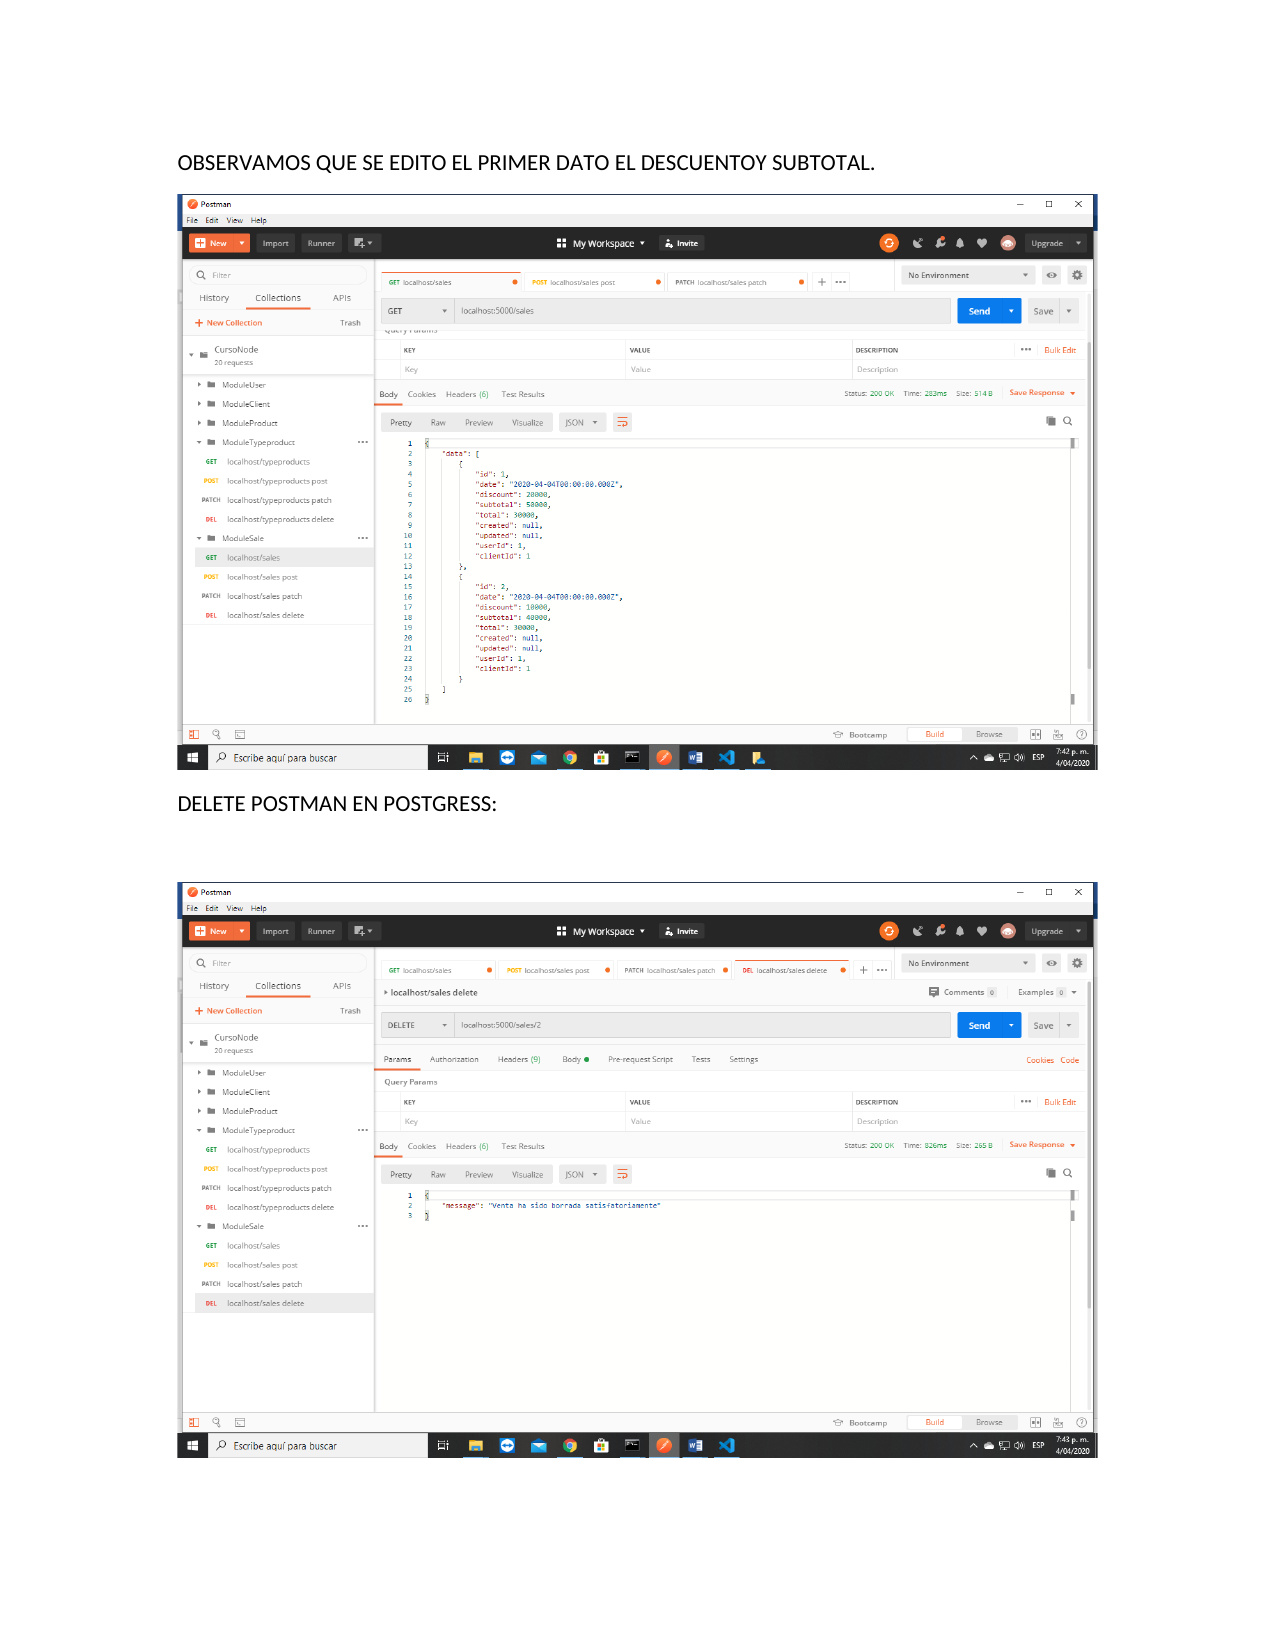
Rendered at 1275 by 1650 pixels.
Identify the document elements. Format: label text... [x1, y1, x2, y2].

picture [177, 882, 1098, 1458]
picture [177, 194, 1098, 770]
text OBSERVAMOS QUE SE EDITO EL PRIMER DATO EL DESCUENTOY SUBTOTAL. [177, 148, 1098, 176]
text DELETE POSTMAN EN POSTGRESS: [177, 789, 1098, 817]
